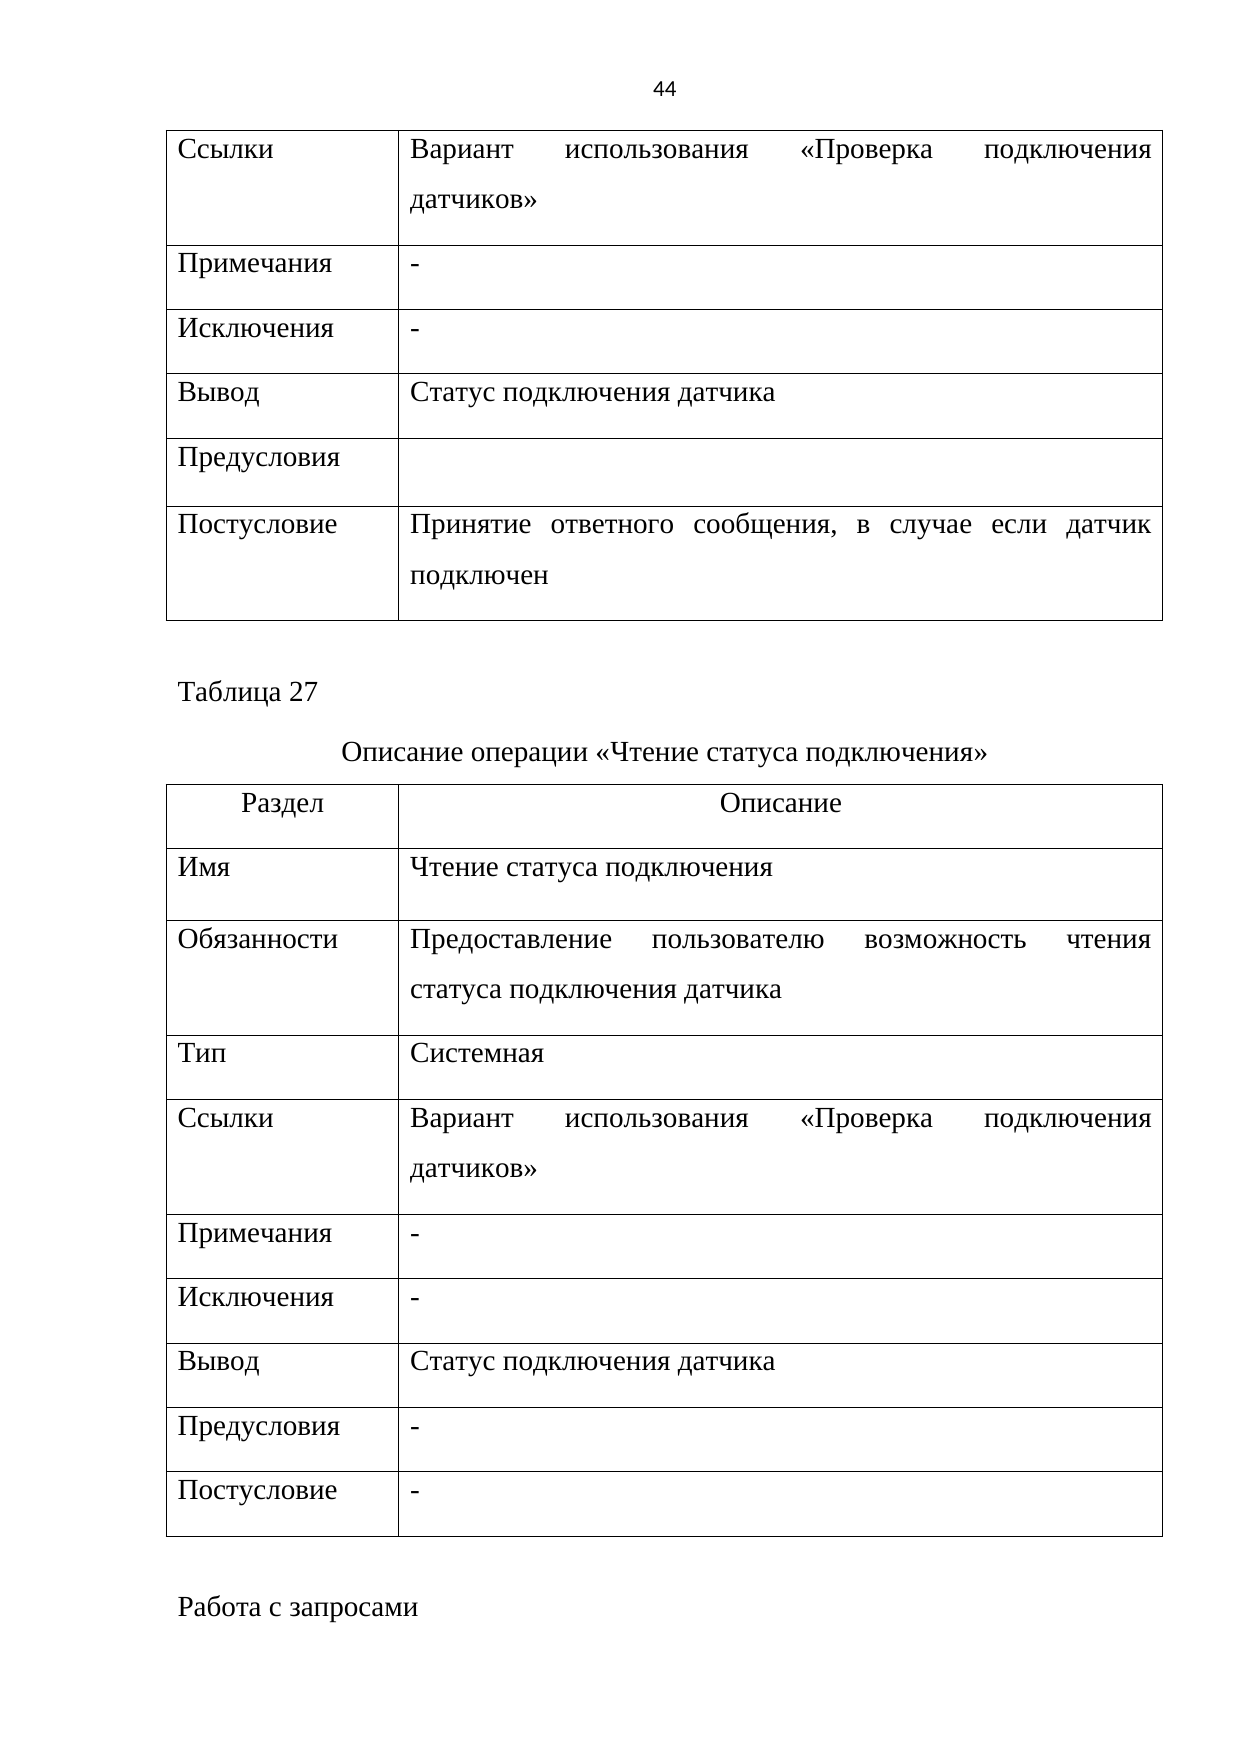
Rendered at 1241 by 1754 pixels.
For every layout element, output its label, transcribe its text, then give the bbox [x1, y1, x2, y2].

text Таблица 27 [177, 674, 1152, 708]
table_header Описание [399, 785, 1162, 848]
table_cell [399, 439, 1162, 506]
table_cell Системная [399, 1036, 1162, 1099]
table_cell Предусловия [167, 1408, 398, 1471]
table_cell Принятие ответного сообщения, в случае если датчик подключен [399, 507, 1162, 620]
table_cell Тип [167, 1036, 398, 1099]
table_cell Имя [167, 849, 398, 920]
table_cell Вариант использования «Проверка подключения датчиков» [399, 1100, 1162, 1214]
table_cell Вариант использования «Проверка подключения датчиков» [399, 131, 1162, 244]
text Работа с запросами [177, 1589, 1152, 1623]
table_cell - [399, 1408, 1162, 1471]
table_cell Обязанности [167, 921, 398, 1034]
table_cell Постусловие [167, 507, 398, 620]
table_cell - [399, 1215, 1162, 1278]
table_cell - [399, 246, 1162, 309]
table_cell Примечания [167, 1215, 398, 1278]
table_cell - [399, 1279, 1162, 1342]
table_cell Чтение статуса подключения [399, 849, 1162, 920]
table_cell Вывод [167, 1344, 398, 1407]
table_cell Вывод [167, 374, 398, 438]
table_cell Ссылки [167, 131, 398, 244]
table_cell Исключения [167, 310, 398, 373]
table_cell - [399, 1472, 1162, 1536]
table_cell Статус подключения датчика [399, 374, 1162, 438]
text Описание операции «Чтение статуса подключения» [177, 734, 1152, 767]
table_cell Статус подключения датчика [399, 1344, 1162, 1407]
table_header Раздел [167, 785, 398, 848]
table_cell Предоставление пользователю возможность чтения статуса подключения датчика [399, 921, 1162, 1034]
table_cell Примечания [167, 246, 398, 309]
table_cell Ссылки [167, 1100, 398, 1214]
table_cell Исключения [167, 1279, 398, 1342]
table_cell Предусловия [167, 439, 398, 506]
table_cell - [399, 310, 1162, 373]
table_cell Постусловие [167, 1472, 398, 1536]
